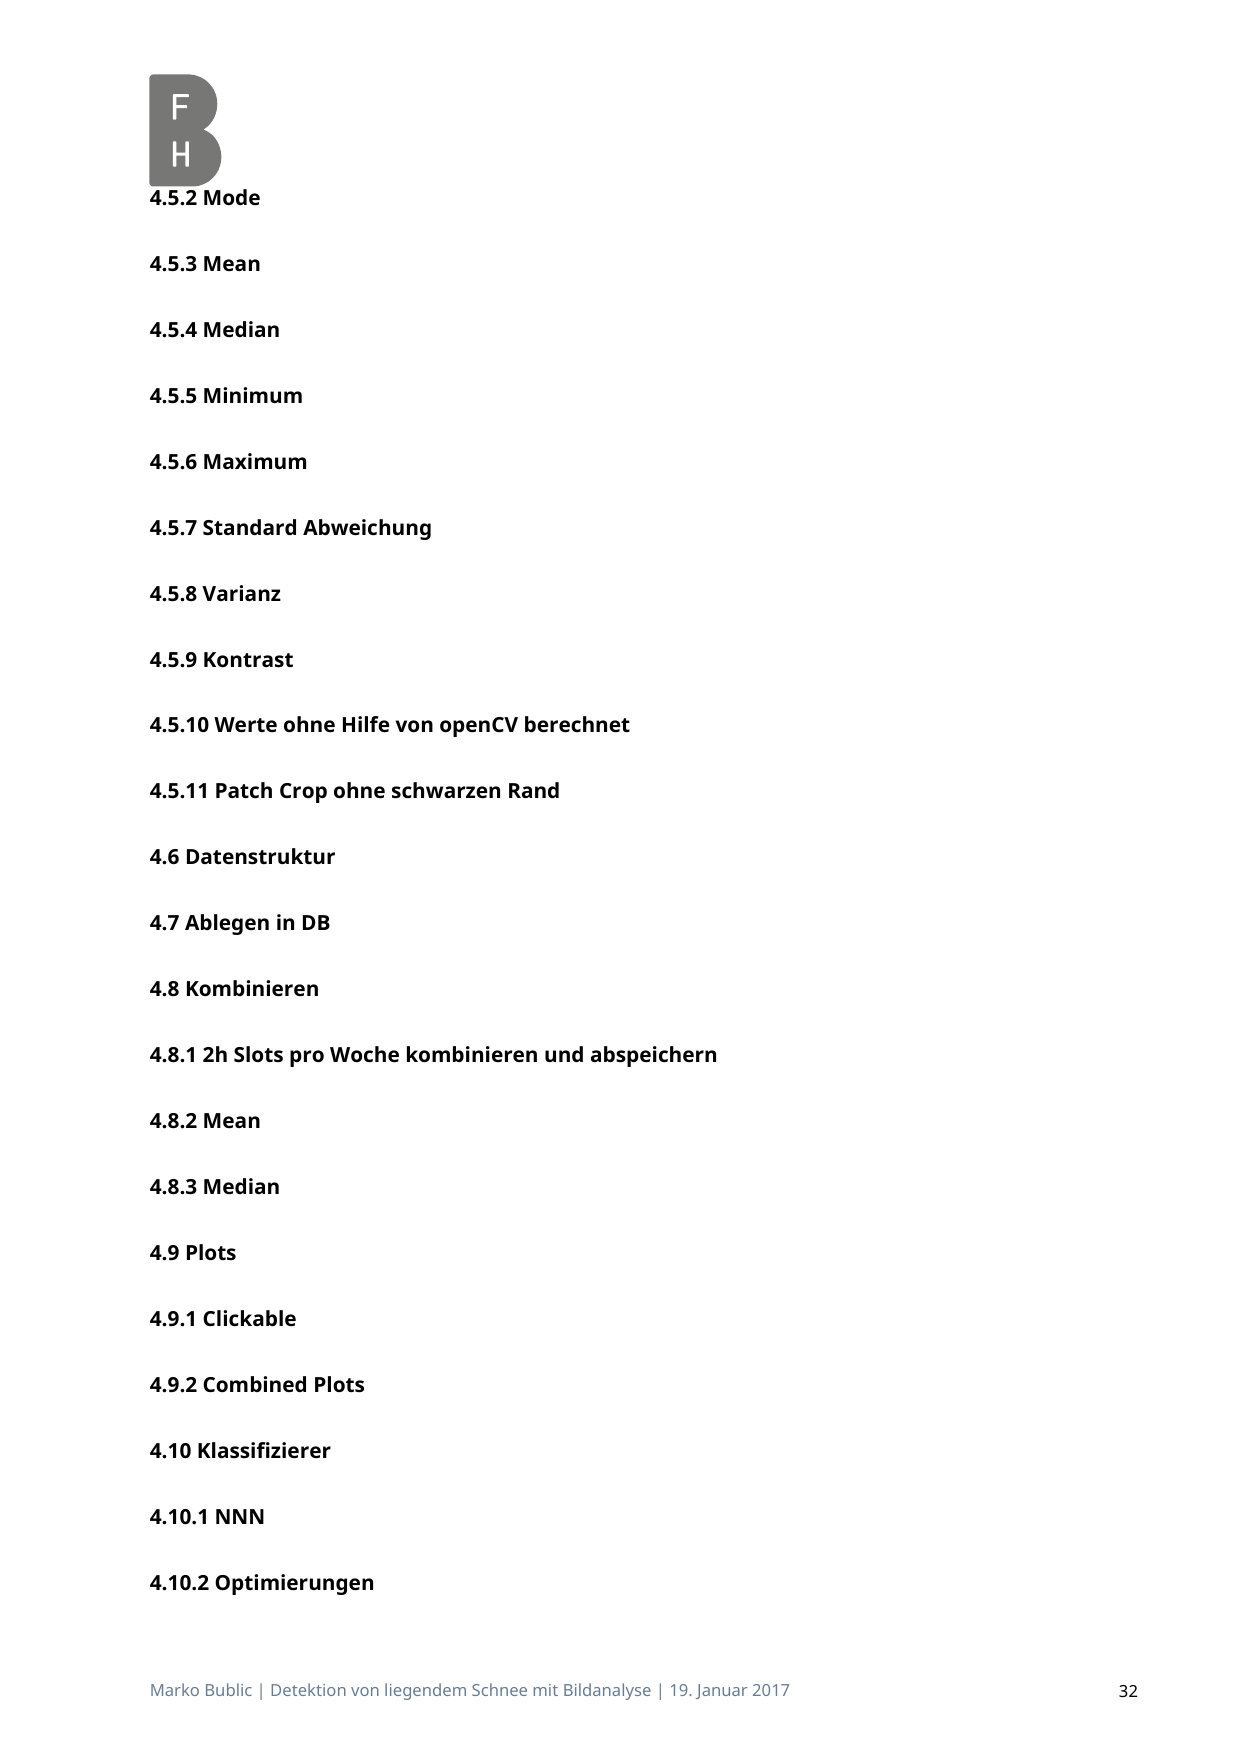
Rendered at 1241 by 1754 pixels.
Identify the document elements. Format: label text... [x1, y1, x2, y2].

subtitle Varianz [149, 579, 1093, 607]
subtitle NNN [149, 1502, 1093, 1530]
subtitle Patch Crop ohne schwarzen Rand [149, 777, 1093, 805]
subtitle Maximum [149, 447, 1093, 475]
subtitle Clickable [149, 1304, 1093, 1332]
subtitle Klassifizierer [149, 1436, 1093, 1464]
subtitle 2h Slots pro Woche kombinieren und abspeichern [149, 1040, 1093, 1069]
subtitle Werte ohne Hilfe von openCV berechnet [149, 711, 1093, 739]
subtitle Median [149, 315, 1093, 343]
subtitle Standard Abweichung [149, 513, 1093, 541]
subtitle Median [149, 1172, 1093, 1201]
subtitle Mode [149, 183, 1093, 212]
subtitle Combined Plots [149, 1370, 1093, 1398]
subtitle Optimierungen [149, 1568, 1093, 1596]
subtitle Datenstruktur [149, 842, 1093, 871]
subtitle Kontrast [149, 645, 1093, 673]
subtitle Plots [149, 1238, 1093, 1267]
subtitle Mean [149, 1106, 1093, 1135]
subtitle Ablegen in DB [149, 908, 1093, 937]
subtitle Mean [149, 249, 1093, 277]
subtitle Minimum [149, 381, 1093, 409]
subtitle Kombinieren [149, 974, 1093, 1003]
